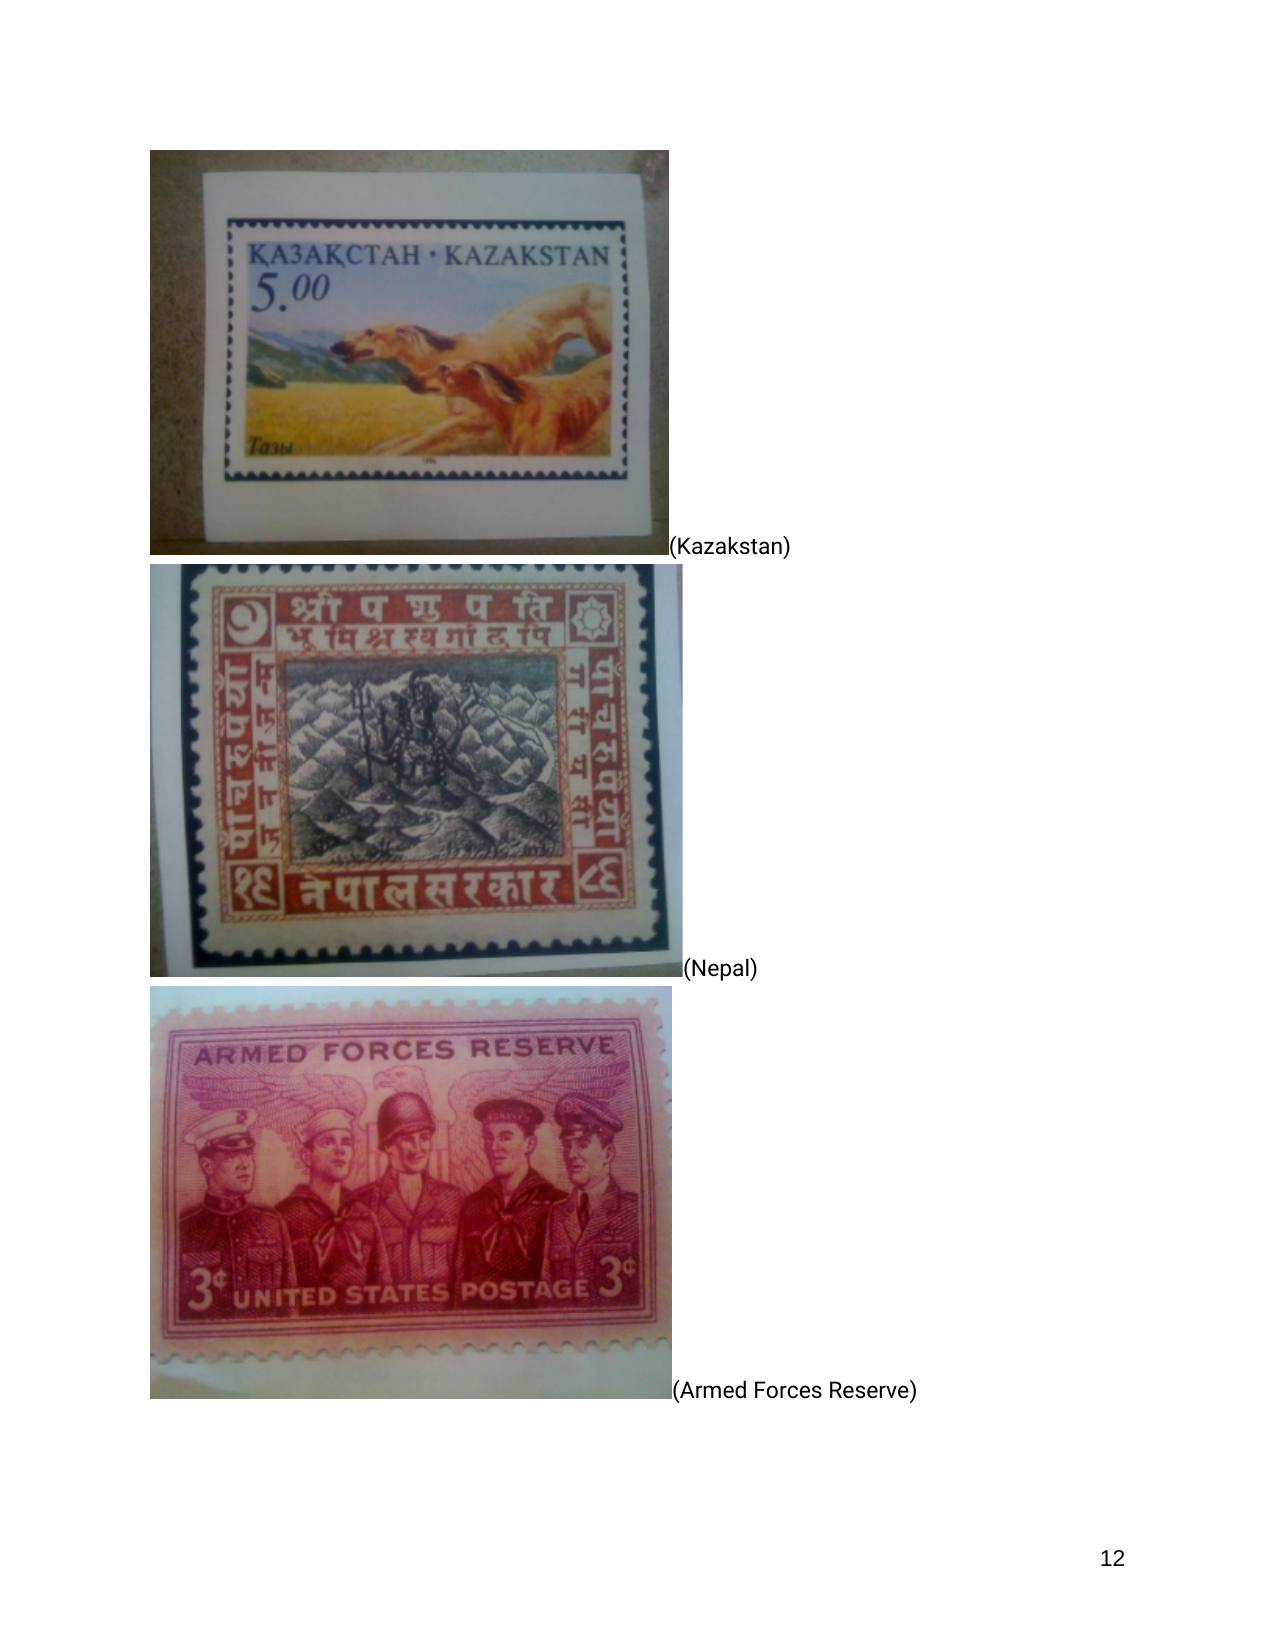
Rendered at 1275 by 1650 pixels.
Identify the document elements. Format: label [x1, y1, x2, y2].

picture [150, 564, 683, 977]
picture [150, 986, 672, 1399]
picture [150, 150, 669, 555]
text [150, 150, 1125, 1404]
